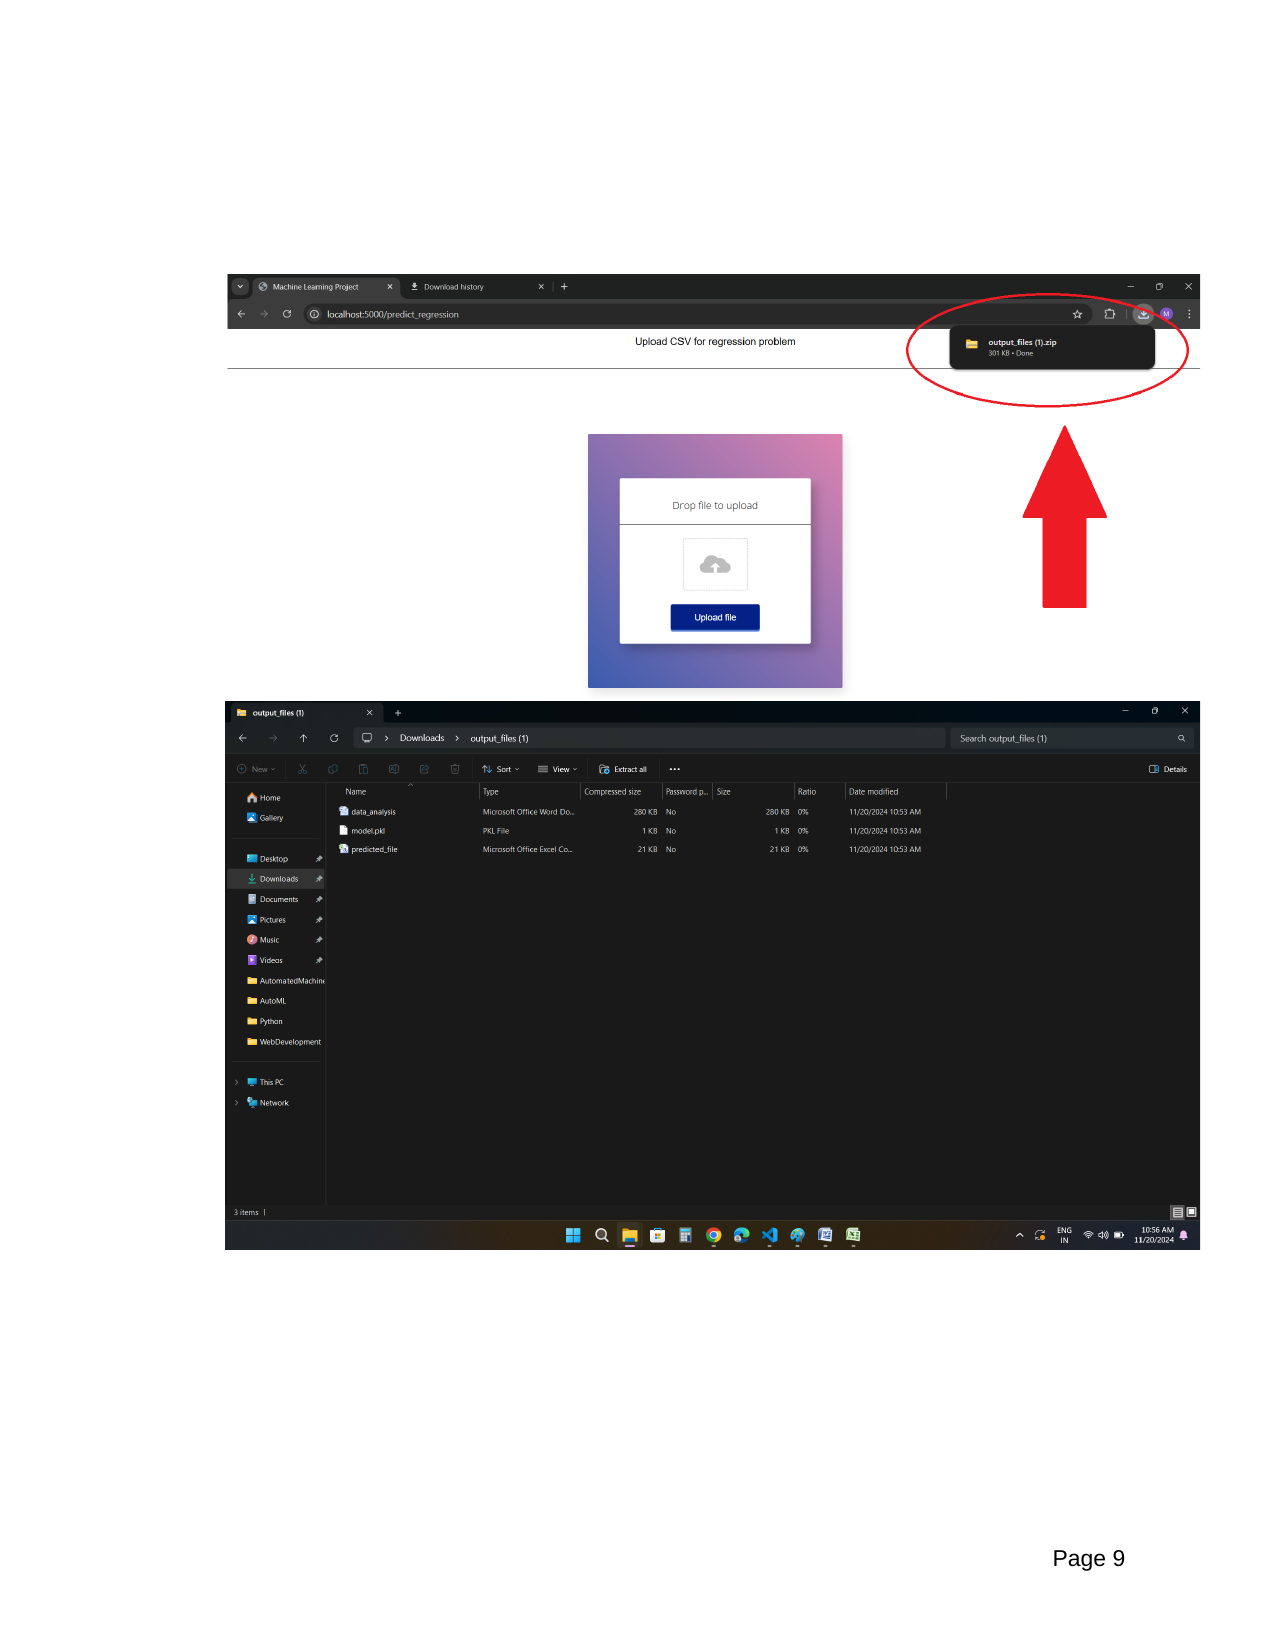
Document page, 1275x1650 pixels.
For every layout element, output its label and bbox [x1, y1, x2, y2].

picture [225, 150, 1200, 698]
picture [225, 701, 1200, 1250]
